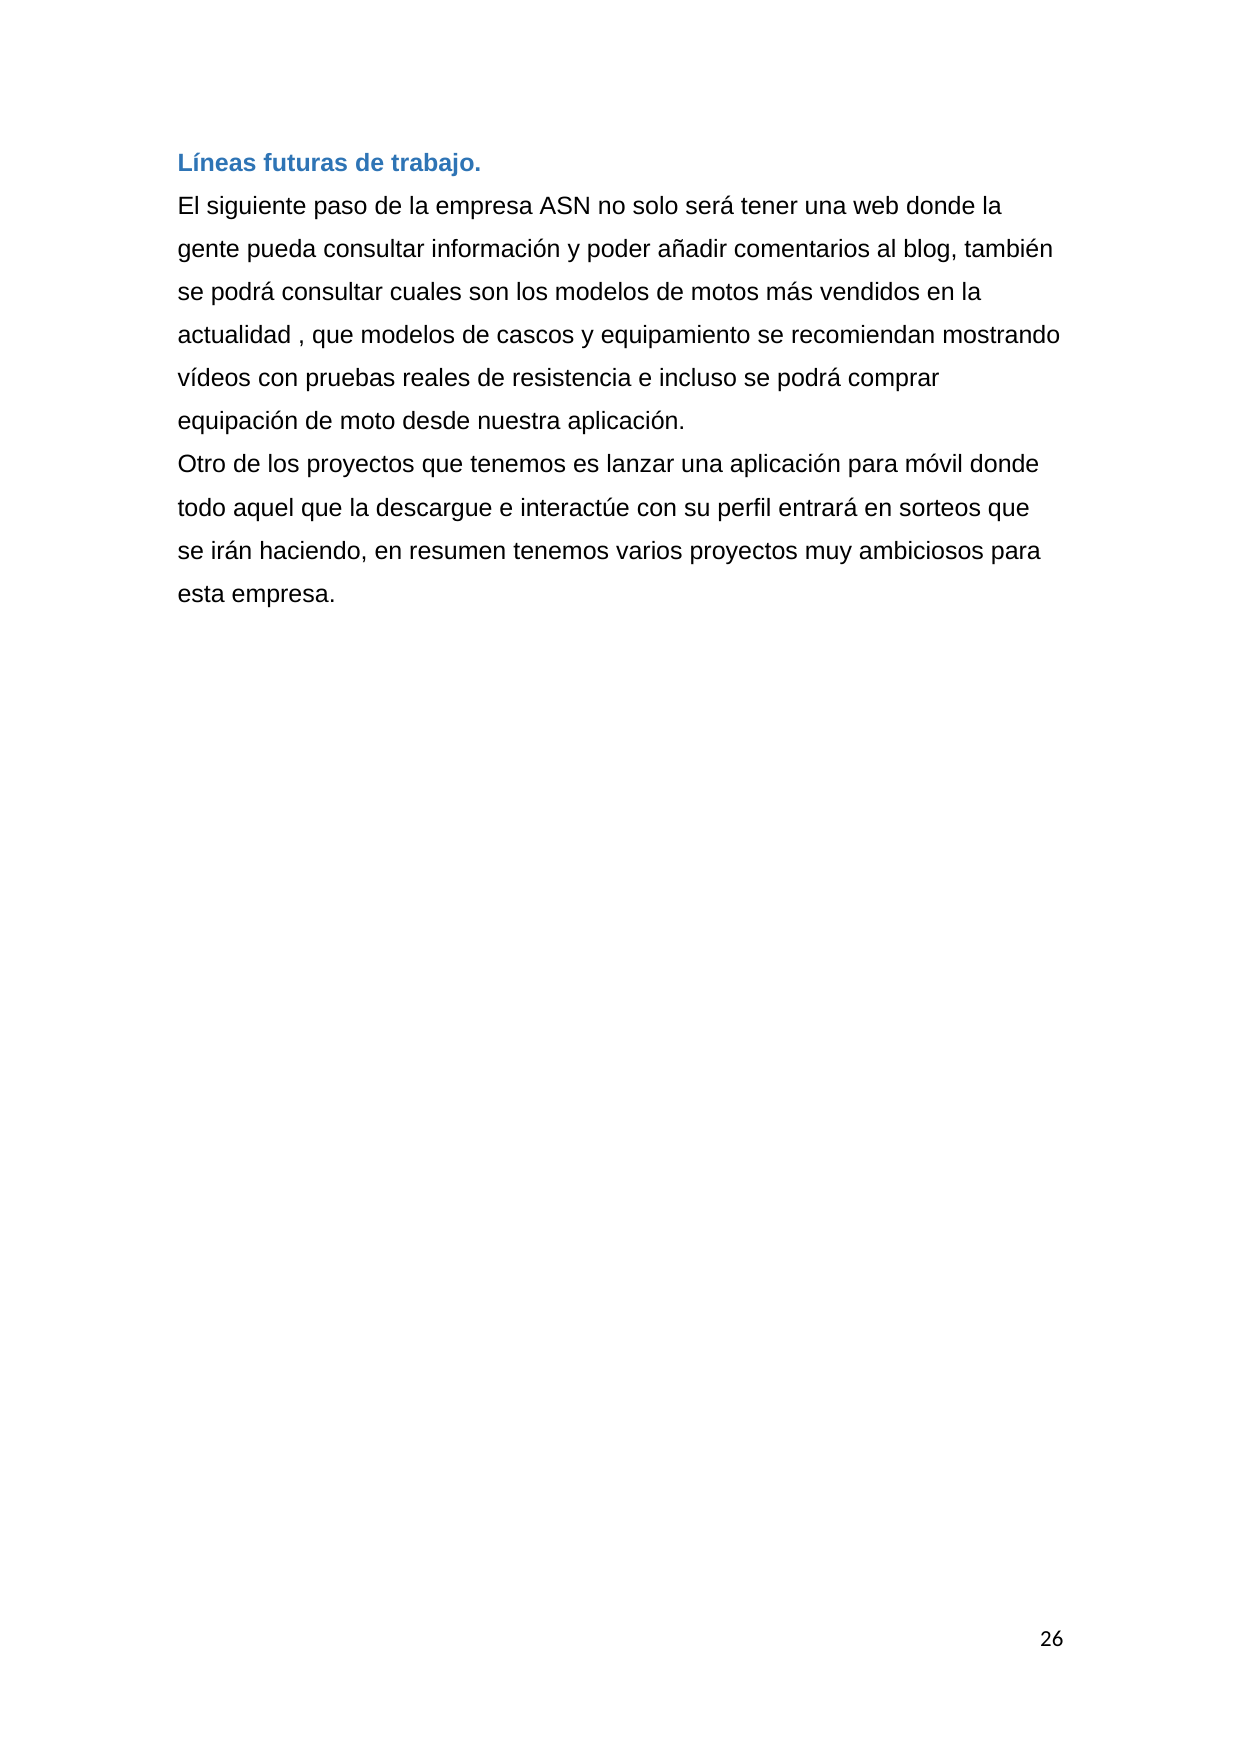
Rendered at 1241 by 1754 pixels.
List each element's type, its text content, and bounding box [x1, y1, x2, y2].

text El siguiente paso de la empresa ASN no solo será tener una web donde la gente pueda consultar información y poder añadir comentarios al blog, también se podrá consultar cuales son los modelos de motos más vendidos en la actualidad , que modelos de cascos y equipamiento se recomiendan mostrando vídeos con pruebas reales de resistencia e incluso se podrá comprar equipación de moto desde nuestra aplicación. [177, 191, 1063, 435]
text Otro de los proyectos que tenemos es lanzar una aplicación para móvil donde todo aquel que la descargue e interactúe con su perfil entrará en sorteos que se irán haciendo, en resumen tenemos varios proyectos muy ambiciosos para esta empresa. [177, 449, 1063, 608]
subtitle Líneas futuras de trabajo. [177, 148, 1063, 176]
